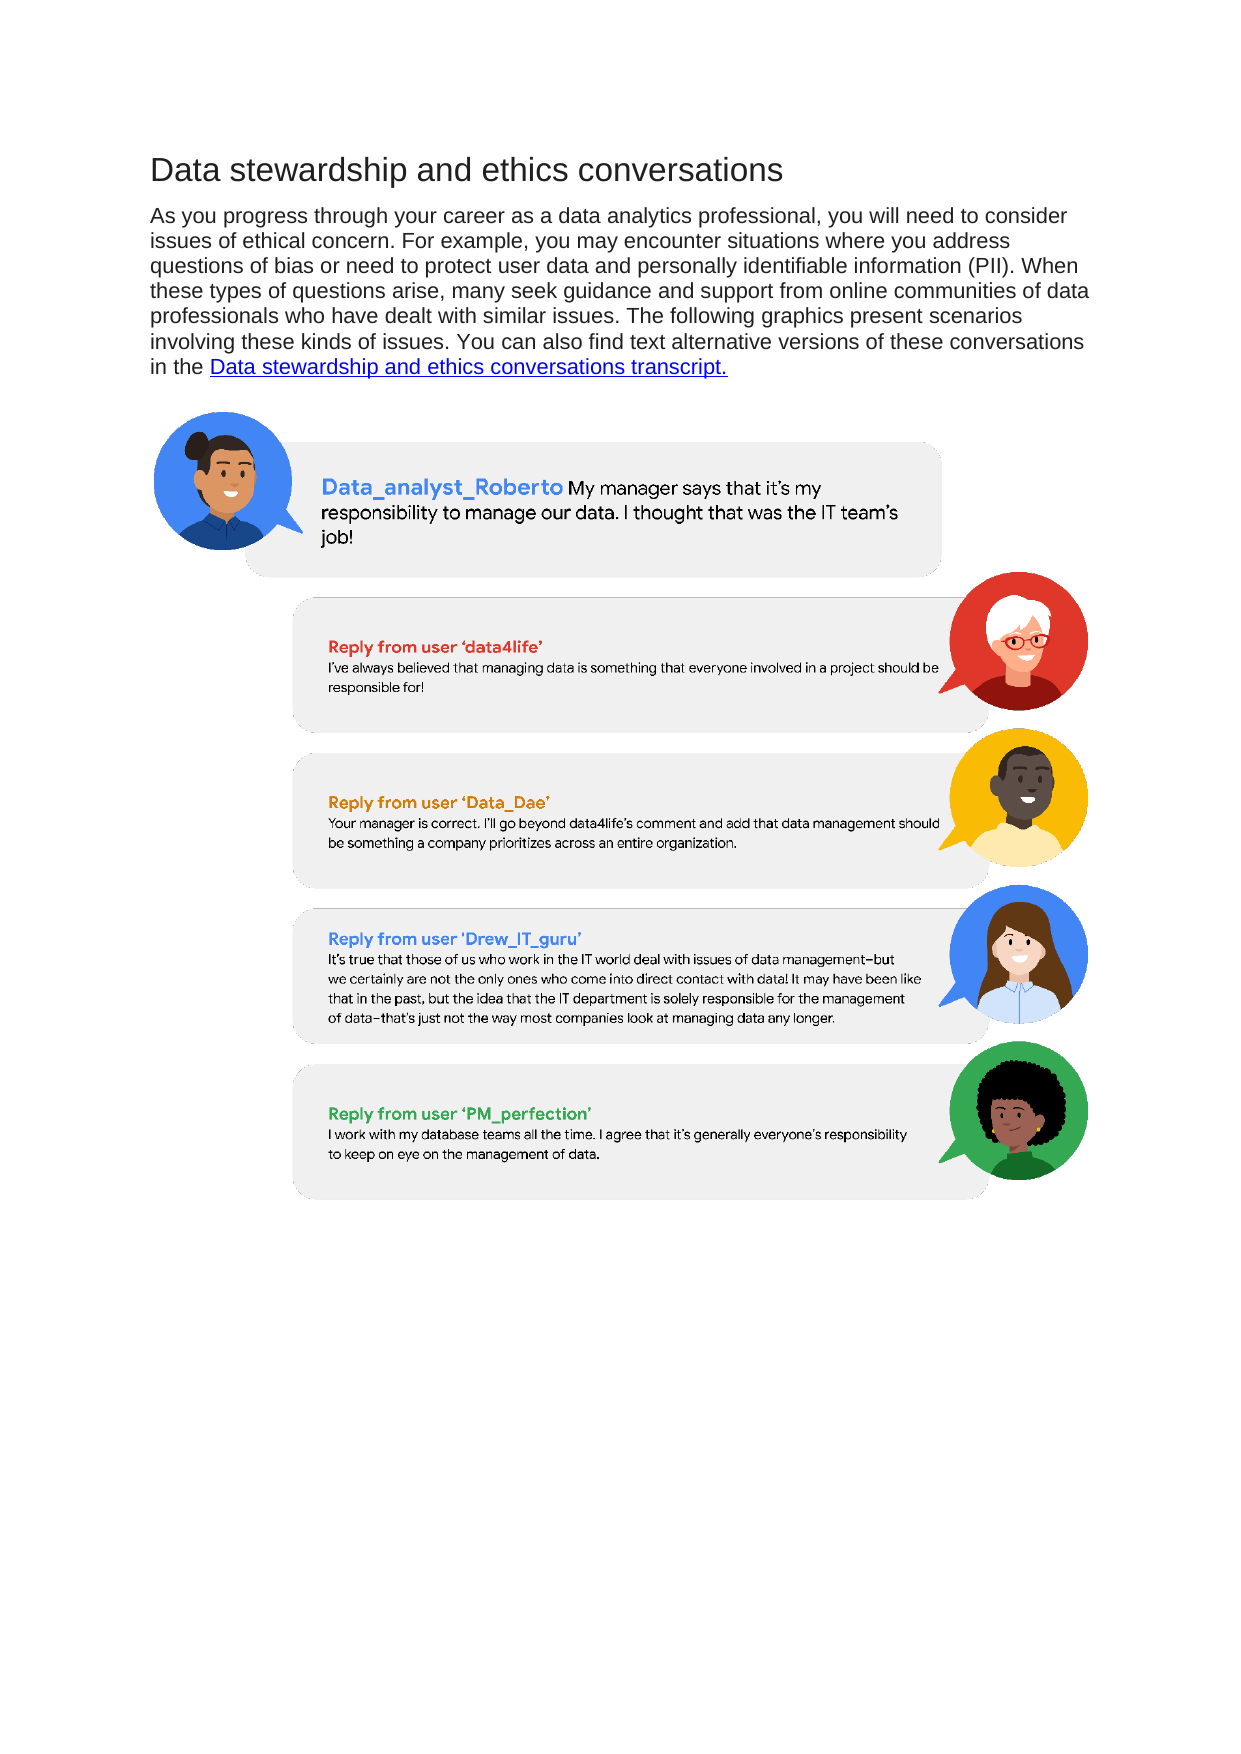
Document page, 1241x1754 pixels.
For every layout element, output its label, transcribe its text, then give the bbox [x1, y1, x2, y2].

subtitle Data stewardship and ethics conversations [150, 150, 1090, 188]
text As you progress through your career as a data analytics professional, you will need to consider issues of ethical concern. For example, you may encounter situations where you address questions of bias or need to protect user data and personally identifiable information (PII). When these types of questions arise, many seek guidance and support from online communities of data professionals who have dealt with similar issues. The following graphics present scenarios involving these kinds of issues. You can also find text alternative versions of these conversations in the Data stewardship and ethics conversations transcript. [150, 202, 1090, 379]
picture [150, 408, 1091, 1205]
